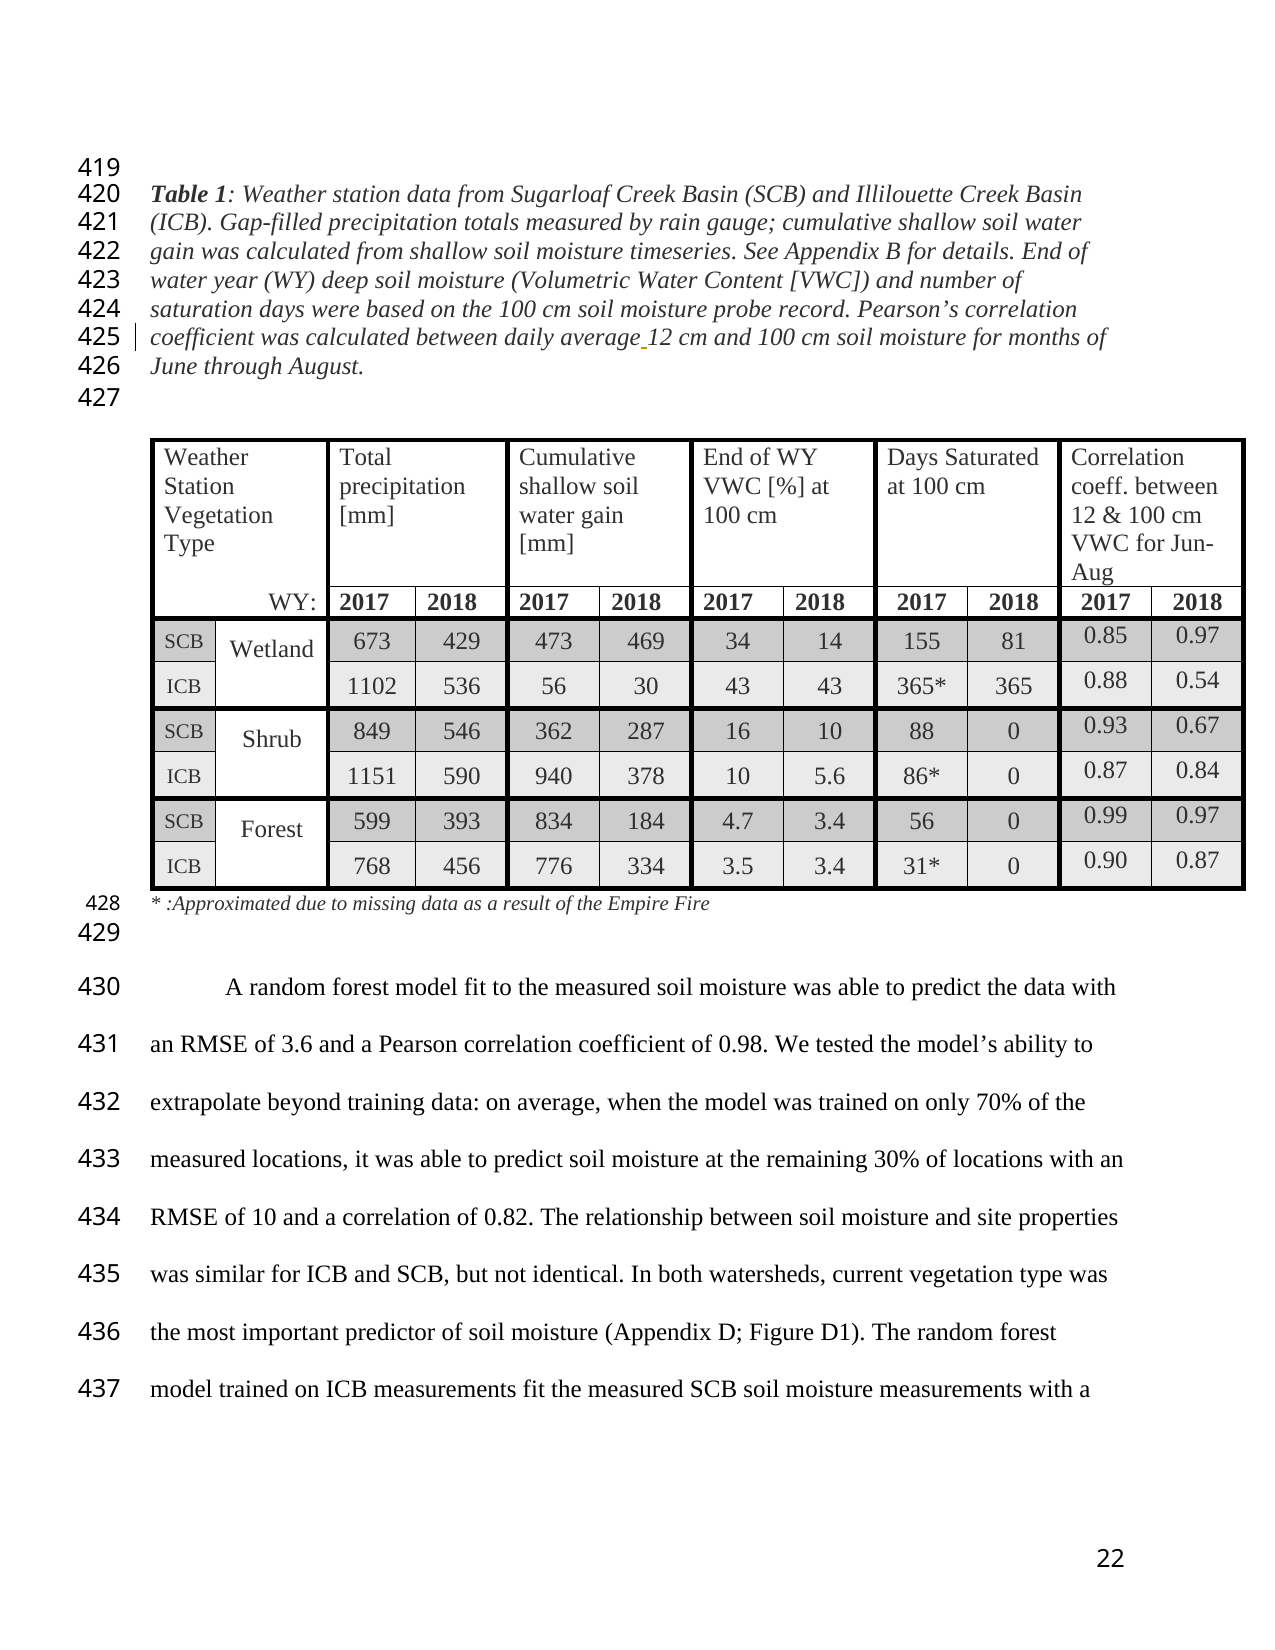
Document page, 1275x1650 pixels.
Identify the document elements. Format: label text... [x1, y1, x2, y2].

text * :Approximated due to missing data as a result of the Empire Fire [150, 891, 1125, 914]
table_cell 0.84 [1152, 752, 1241, 796]
table_cell 0.99 [1062, 801, 1151, 841]
table_cell 536 [416, 662, 505, 706]
table_cell ICB [155, 662, 215, 706]
table_cell 34 [694, 621, 783, 661]
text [150, 972, 1125, 1403]
table_cell ICB [155, 752, 215, 796]
table_cell 1151 [330, 752, 415, 796]
table_cell 2018 [968, 587, 1057, 616]
table_cell 184 [600, 801, 689, 841]
table_cell 365* [878, 662, 967, 706]
table_cell 2017 [330, 587, 415, 616]
table_cell 16 [694, 711, 783, 751]
table_cell 469 [600, 621, 689, 661]
table_cell 378 [600, 752, 689, 796]
table_cell 31* [878, 842, 967, 886]
table_cell 30 [600, 662, 689, 706]
table_cell 5.6 [784, 752, 873, 796]
table_cell 0 [968, 801, 1057, 841]
table_cell 2017 [878, 587, 967, 616]
table_cell 3.4 [784, 842, 873, 886]
table_cell 0.85 [1062, 621, 1151, 661]
table_cell 43 [784, 662, 873, 706]
table_cell 2017 [510, 587, 599, 616]
table_cell 429 [416, 621, 505, 661]
table_cell 0.88 [1062, 662, 1151, 706]
table_cell 0.87 [1152, 842, 1241, 886]
table_cell SCB [155, 711, 215, 751]
table_cell 2018 [1152, 587, 1241, 616]
table_cell WY: [155, 586, 326, 616]
table_cell 81 [968, 621, 1057, 661]
table_cell 0.54 [1152, 662, 1241, 706]
table_cell Shrub [216, 711, 326, 796]
table_cell 0.87 [1062, 752, 1151, 796]
table_cell 3.5 [694, 842, 783, 886]
table_cell 940 [510, 752, 599, 796]
table_cell 365 [968, 662, 1057, 706]
table_cell 2017 [1062, 587, 1151, 616]
table_cell 0.67 [1152, 711, 1241, 751]
table_header End of WY VWC [%] at 100 cm [694, 442, 873, 586]
table_cell 834 [510, 801, 599, 841]
table_cell 1102 [330, 662, 415, 706]
table_cell SCB [155, 621, 215, 661]
table_cell 0.93 [1062, 711, 1151, 751]
table_cell 4.7 [694, 801, 783, 841]
table_cell 673 [330, 621, 415, 661]
table_cell 0.97 [1152, 621, 1241, 661]
table_cell 599 [330, 801, 415, 841]
table_cell SCB [155, 801, 215, 841]
table_cell 456 [416, 842, 505, 886]
table_cell 43 [694, 662, 783, 706]
table_cell 86* [878, 752, 967, 796]
table_cell 3.4 [784, 801, 873, 841]
table_cell 2018 [600, 587, 689, 616]
table_cell Forest [216, 801, 326, 886]
table_cell 10 [694, 752, 783, 796]
table_cell 0.90 [1062, 842, 1151, 886]
table_cell 0 [968, 842, 1057, 886]
table_cell 776 [510, 842, 599, 886]
table_cell 2018 [784, 587, 873, 616]
table_cell 546 [416, 711, 505, 751]
table_cell 155 [878, 621, 967, 661]
table_cell 56 [878, 801, 967, 841]
table_header Weather Station Vegetation Type [155, 442, 326, 586]
table_cell 849 [330, 711, 415, 751]
table_header Correlation coeff. between 12 & 100 cm VWC for Jun-Aug [1062, 442, 1241, 586]
table_cell ICB [155, 842, 215, 886]
table_cell 10 [784, 711, 873, 751]
table_cell Wetland [216, 621, 326, 706]
table_header Days Saturated at 100 cm [878, 442, 1057, 586]
table_cell 0 [968, 752, 1057, 796]
table_cell 0 [968, 711, 1057, 751]
table_cell 473 [510, 621, 599, 661]
table_cell 362 [510, 711, 599, 751]
table_header Cumulative shallow soil water gain [mm] [510, 442, 689, 586]
table_cell 393 [416, 801, 505, 841]
table_cell 56 [510, 662, 599, 706]
table_cell 14 [784, 621, 873, 661]
table_cell 590 [416, 752, 505, 796]
table_cell 88 [878, 711, 967, 751]
table_cell 0.97 [1152, 801, 1241, 841]
table_cell 2017 [694, 587, 783, 616]
table_cell 287 [600, 711, 689, 751]
table_header Total precipitation [mm] [330, 442, 505, 586]
table_cell 768 [330, 842, 415, 886]
table_cell 334 [600, 842, 689, 886]
table_cell 2018 [416, 587, 505, 616]
text Table 1: Weather station data from Sugarloaf Creek Basin (SCB) and Illilouette Creek Basin (ICB). Gap-filled precipitation totals measured by rain gauge; cumulative shallow soil water gain was calculated from shallow soil moisture timeseries. See Appendix B for details. End of water year (WY) deep soil moisture (Volumetric Water Content [VWC]) and number of saturation days were based on the 100 cm soil moisture probe record. Pearson’s correlation coefficient was calculated between daily average12 cm and 100 cm soil moisture for months of June through August. [150, 179, 1125, 380]
